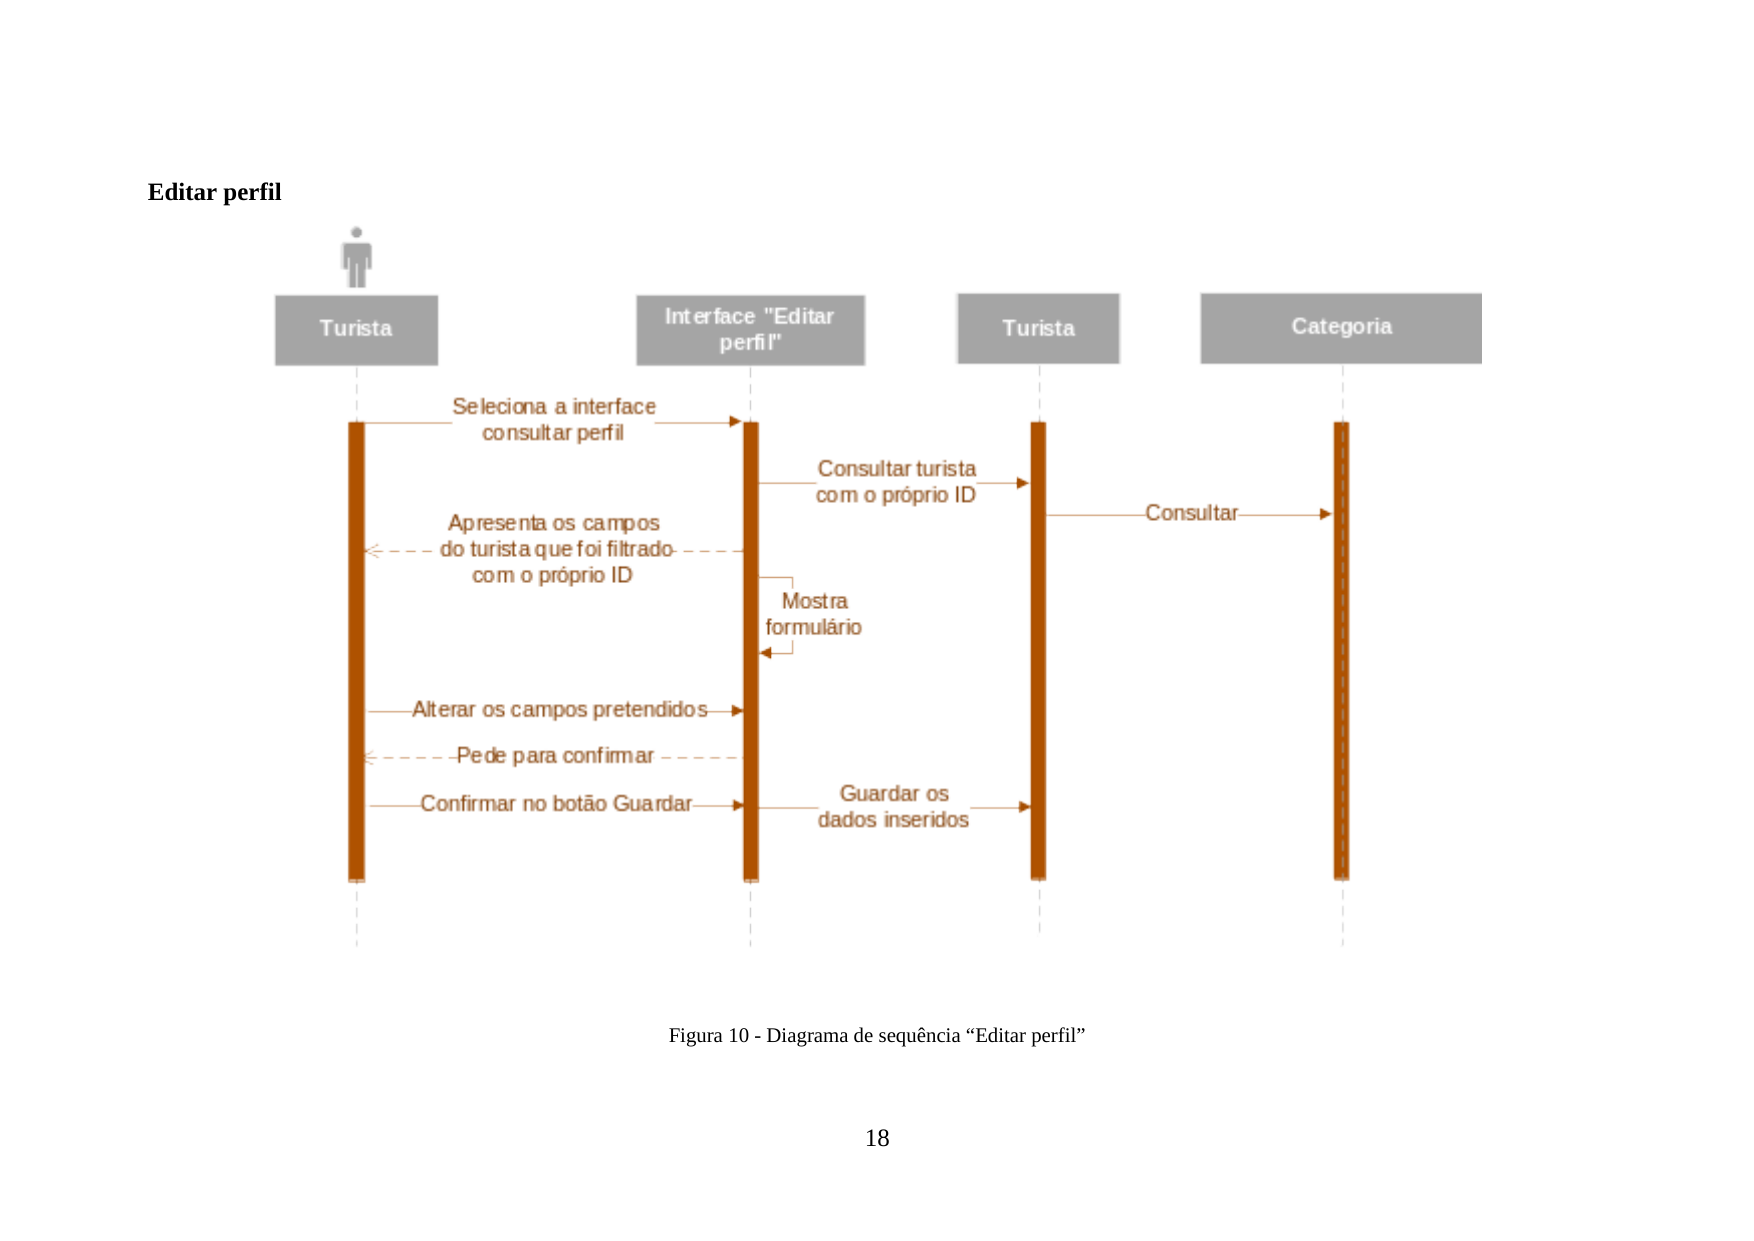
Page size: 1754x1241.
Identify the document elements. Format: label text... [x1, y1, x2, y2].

text Figura 10 - Diagrama de sequência “Editar perfil” [148, 1023, 1606, 1047]
text Editar perfil [148, 177, 1606, 206]
